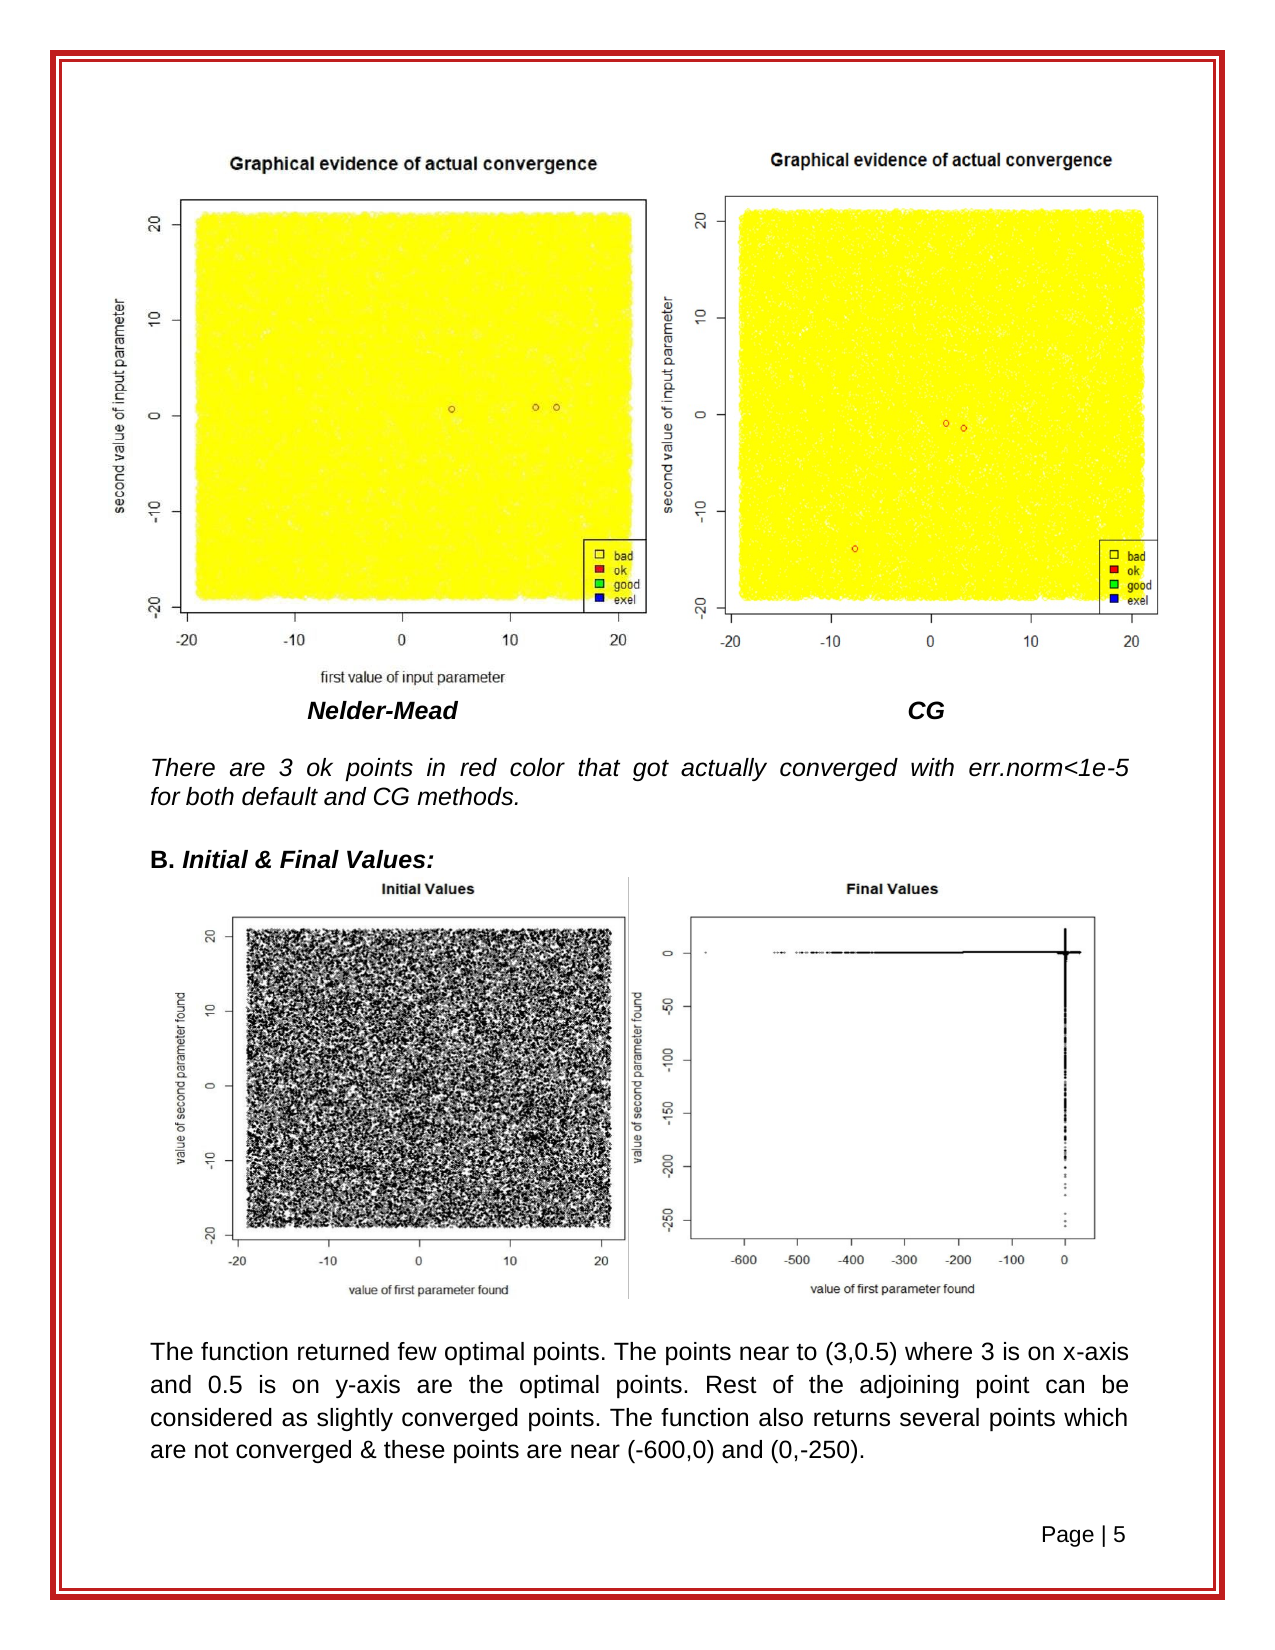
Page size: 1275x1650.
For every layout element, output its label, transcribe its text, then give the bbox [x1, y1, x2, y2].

text Nelder-Mead CG [307, 696, 1171, 725]
text The function returned few optimal points. The points near to (3,0.5) where 3 is on x-axis and 0.5 is on y-axis are the optimal points. Rest of the adjoining point can be considered as slightly converged points. The function also returns several points which [150, 1337, 1129, 1432]
text There are 3 ok points in red color that got actually converged with err.norm<1e-5 for both default and CG methods. [150, 753, 1130, 811]
text are not converged & these points are near (-600,0) and (0,-250). [150, 1436, 866, 1463]
text Page | 5 [98, 1521, 1126, 1548]
picture [175, 877, 1101, 1299]
text B. Initial & Final Values: [150, 845, 437, 873]
picture [659, 149, 1160, 668]
picture [108, 149, 648, 691]
